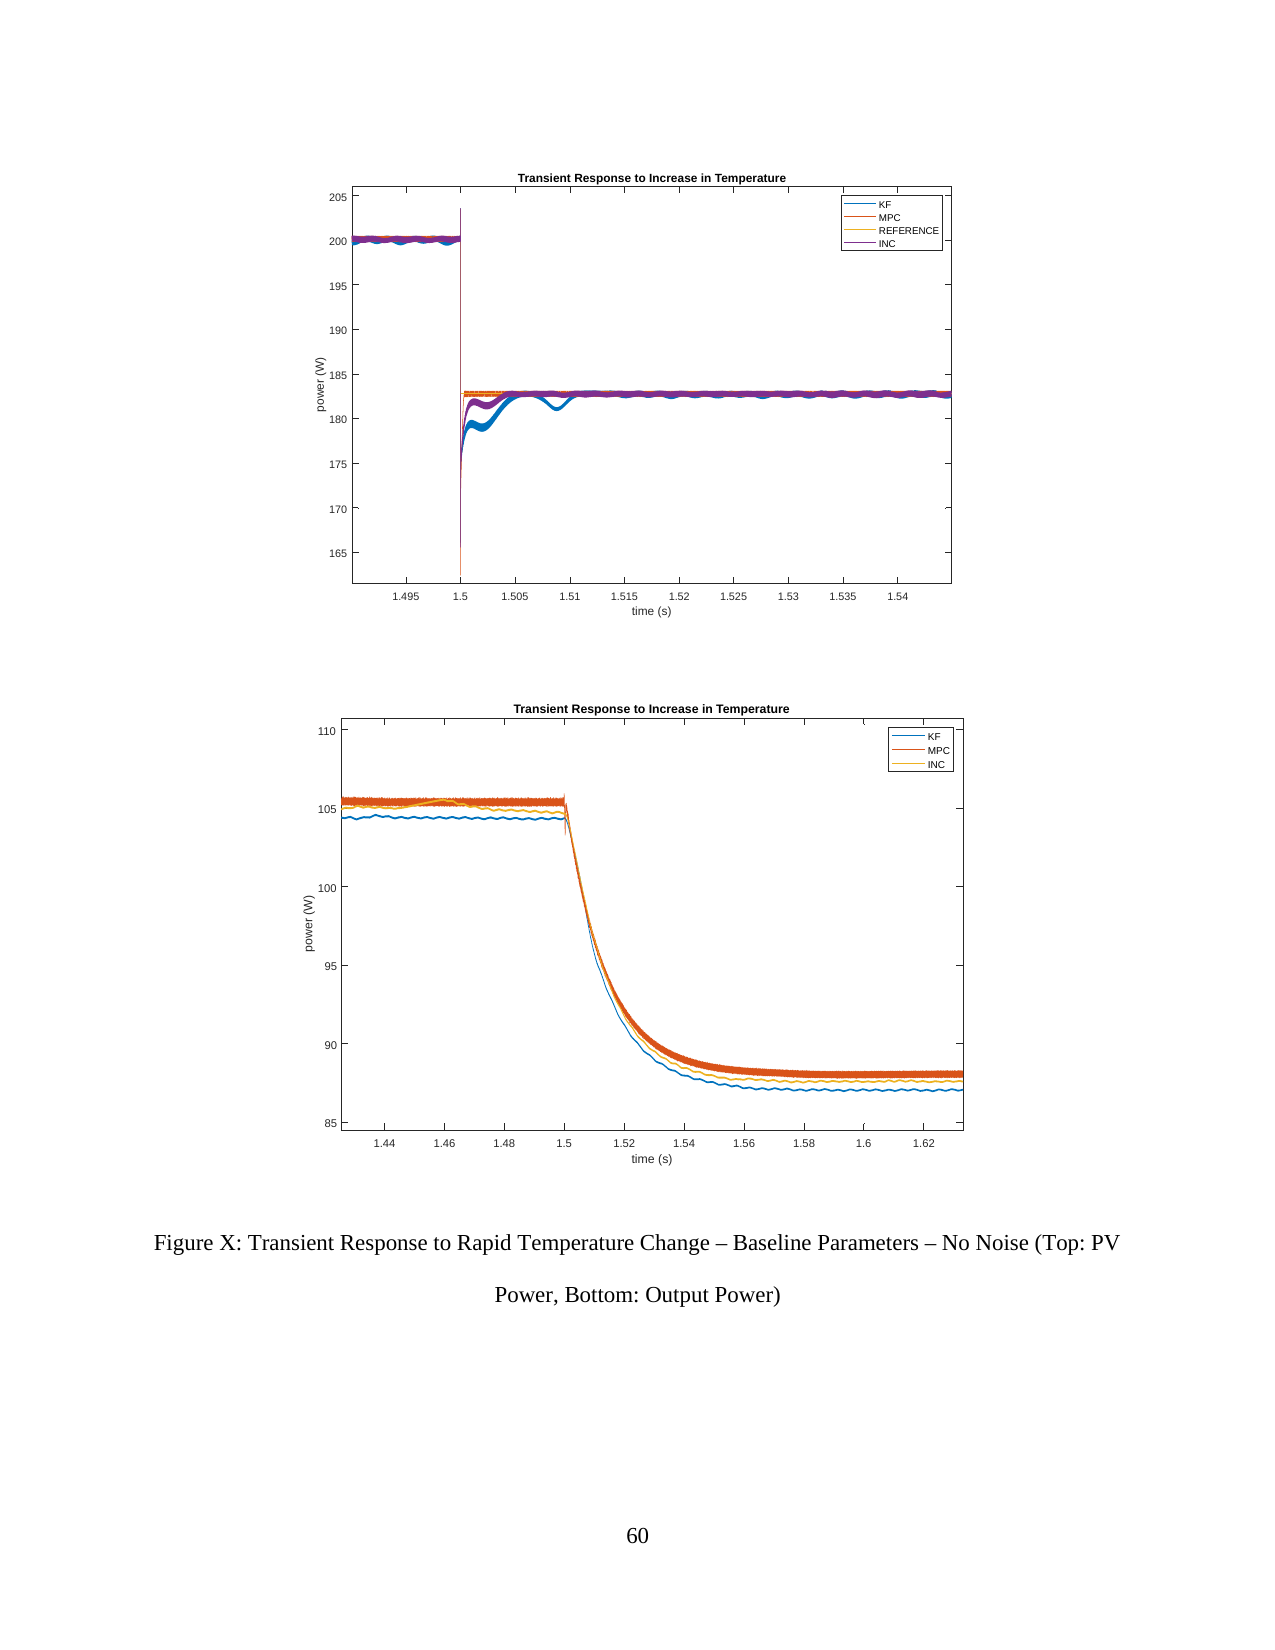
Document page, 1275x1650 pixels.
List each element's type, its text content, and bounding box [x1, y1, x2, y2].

text Figure X: Transient Response to Rapid Temperature Change – Baseline Parameters – No Noise (Top: PV Power, Bottom: Output Power) [150, 1229, 1125, 1308]
